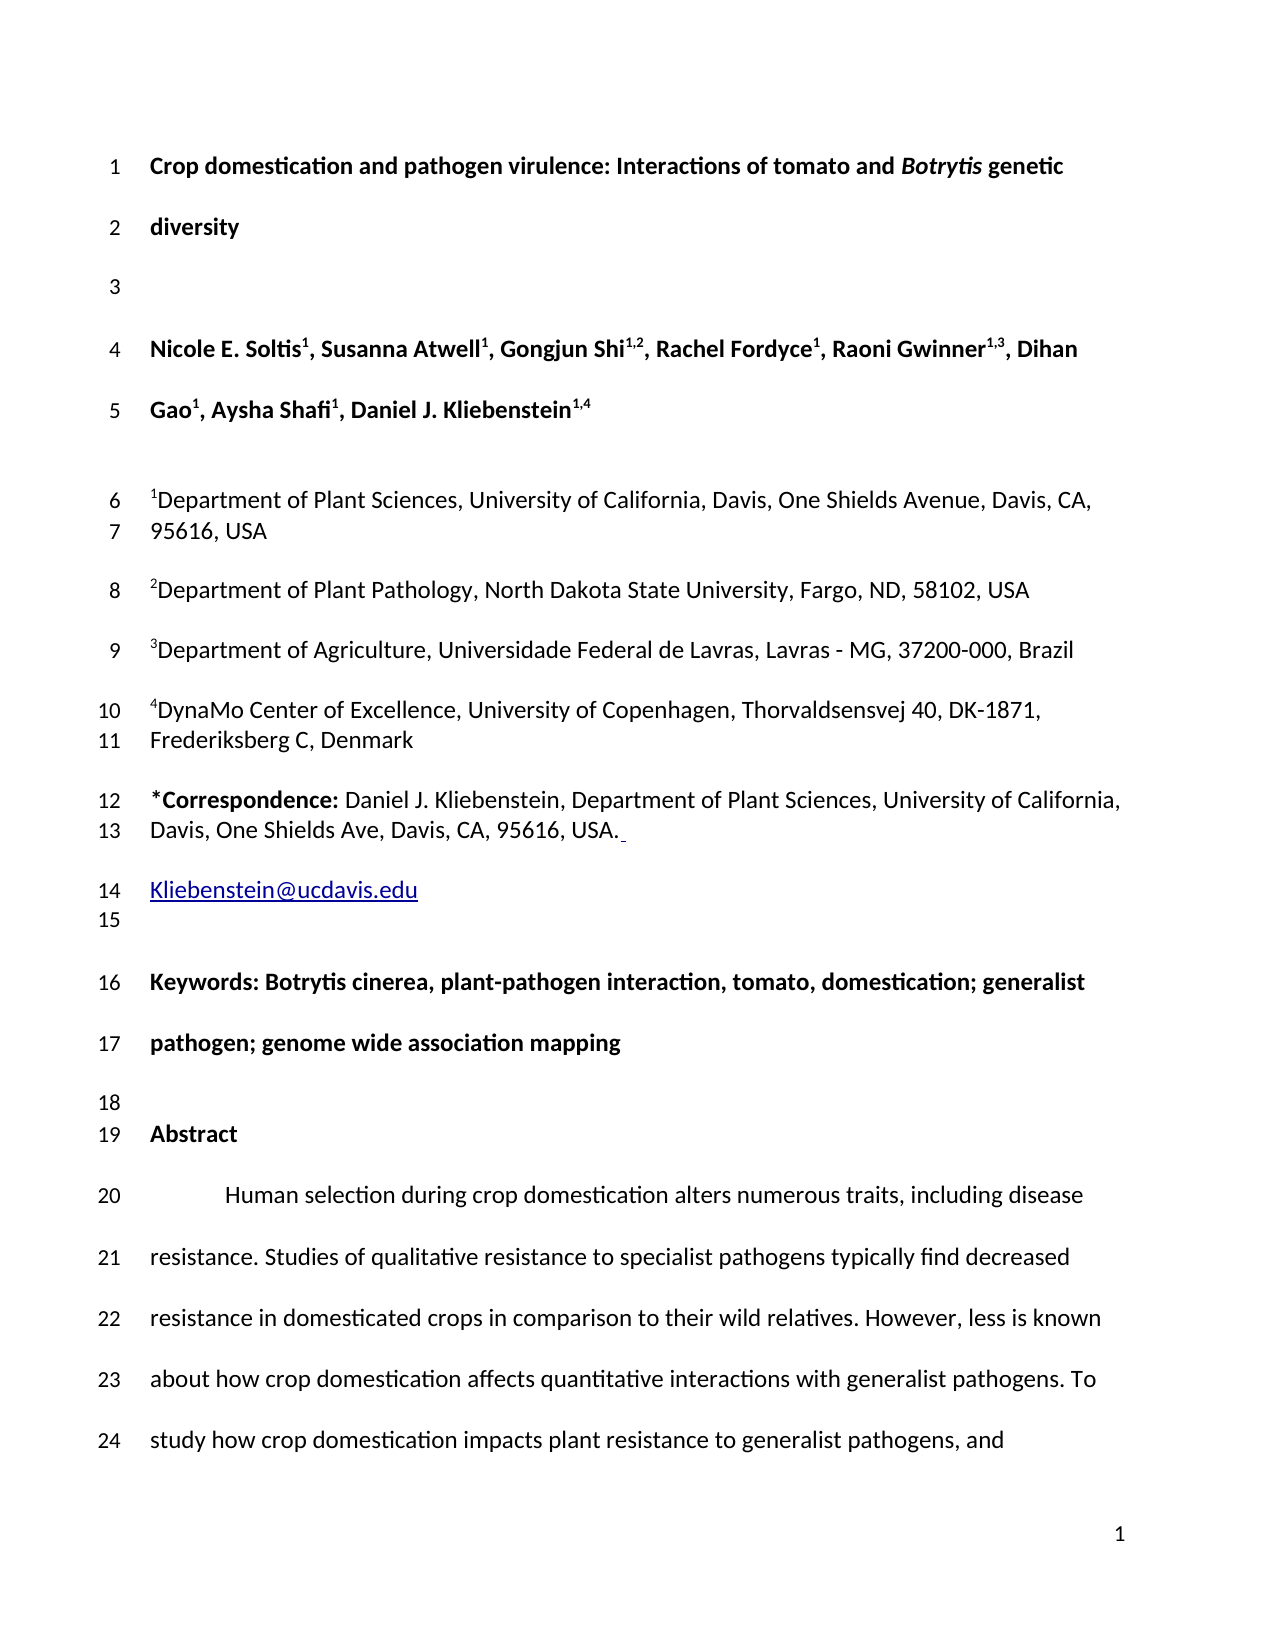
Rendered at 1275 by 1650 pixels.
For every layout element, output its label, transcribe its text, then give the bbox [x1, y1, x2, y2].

text Kliebenstein@ucdavis.edu [150, 874, 1125, 905]
text Nicole E. Soltis1, Susanna Atwell1, Gongjun Shi1,2, Rachel Fordyce1, Raoni Gwinner1,3, Dihan Gao1, Aysha Shafi1, Daniel J. Kliebenstein1,4 [150, 333, 1125, 425]
text 1Department of Plant Sciences, University of California, Davis, One Shields Avenue, Davis, CA, 95616, USA [150, 484, 1125, 545]
text 4DynaMo Center of Excellence, University of Copenhagen, Thorvaldsensvej 40, DK-1871, Frederiksberg C, Denmark [150, 694, 1125, 755]
text Abstract [150, 1118, 1125, 1149]
text *Correspondence: Daniel J. Kliebenstein, Department of Plant Sciences, University of California, Davis, One Shields Ave, Davis, CA, 95616, USA. [150, 784, 1125, 845]
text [150, 1179, 1125, 1454]
text 2Department of Plant Pathology, North Dakota State University, Fargo, ND, 58102, USA [150, 574, 1125, 605]
text Crop domestication and pathogen virulence: Interactions of tomato and Botrytis genetic diversity [150, 150, 1125, 242]
text Keywords: Botrytis cinerea, plant-pathogen interaction, tomato, domestication; generalist pathogen; genome wide association mapping [150, 966, 1125, 1057]
text 3Department of Agriculture, Universidade Federal de Lavras, Lavras - MG, 37200-000, Brazil [150, 634, 1125, 665]
